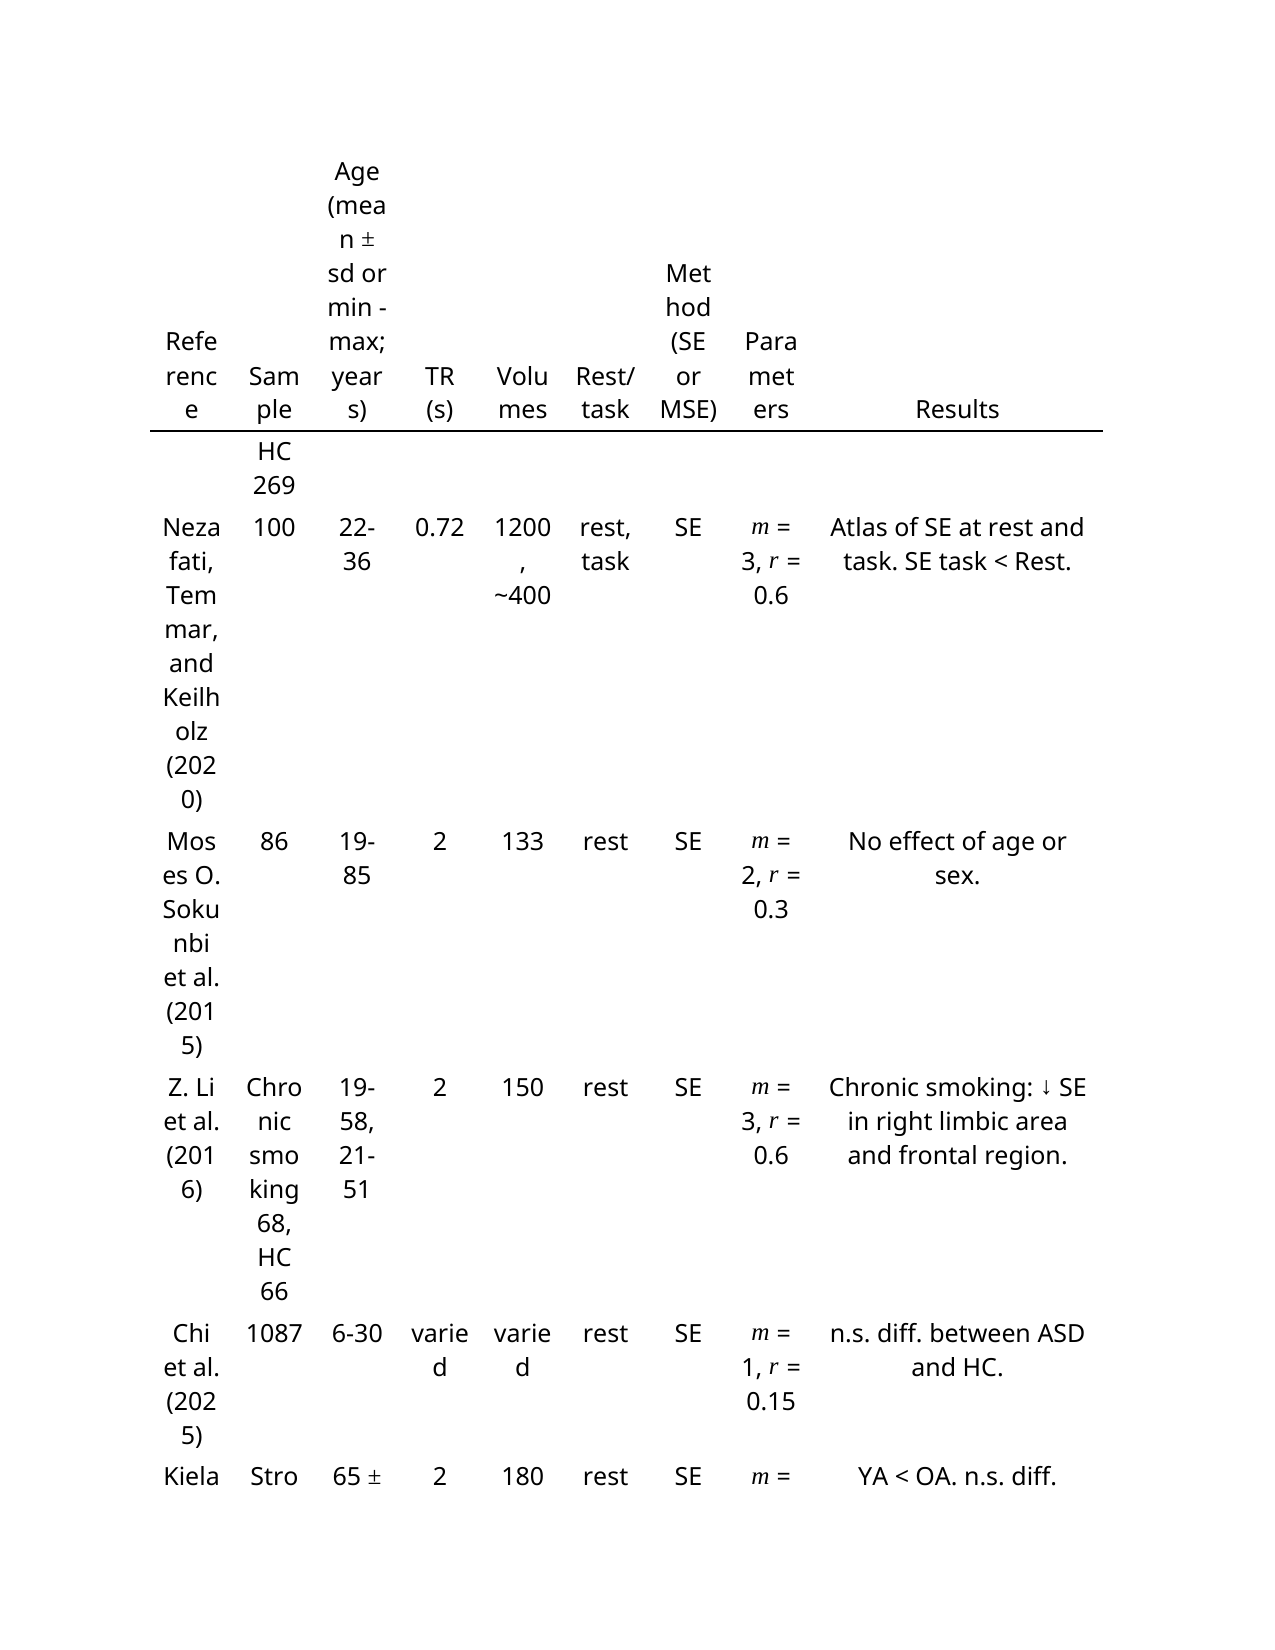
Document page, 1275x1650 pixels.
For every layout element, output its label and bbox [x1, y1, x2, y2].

table_header [139, 150, 1114, 1497]
